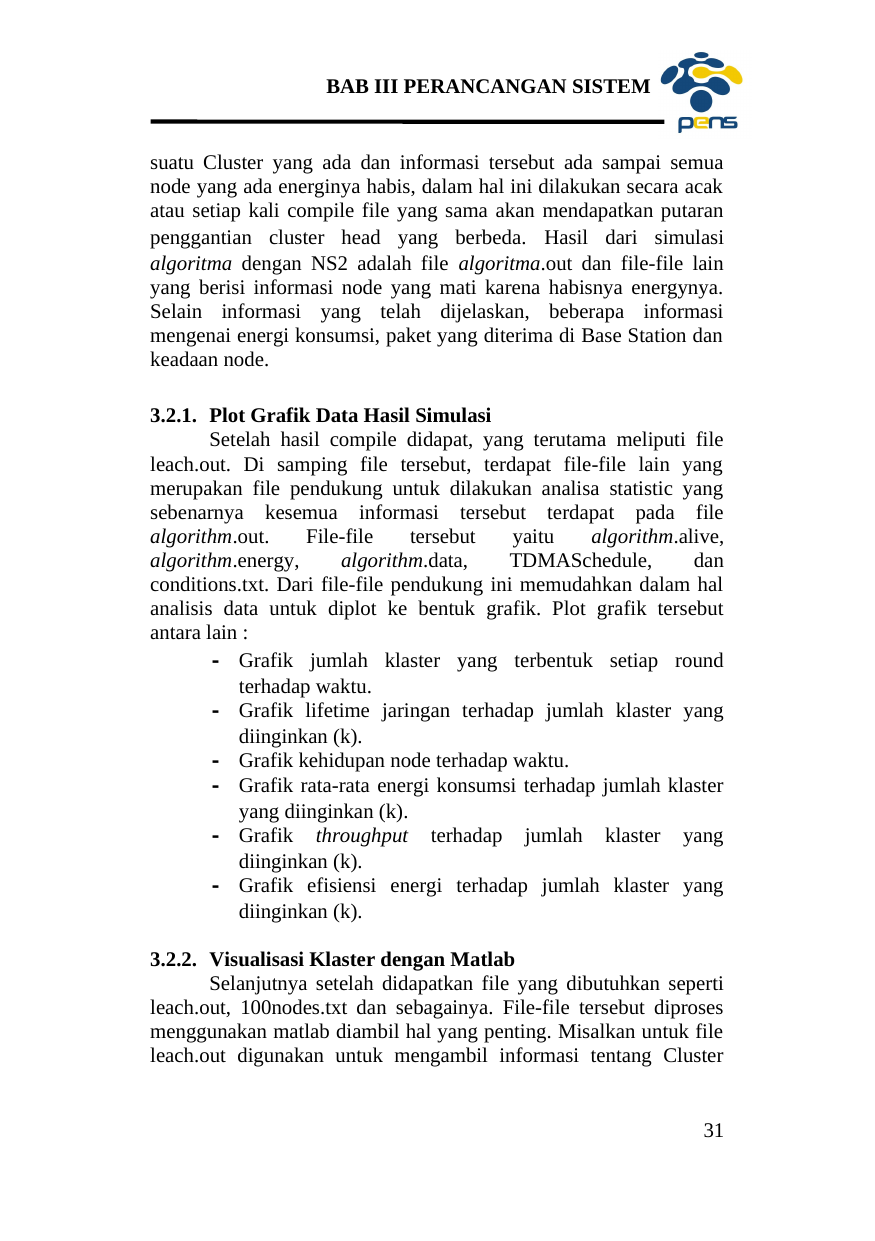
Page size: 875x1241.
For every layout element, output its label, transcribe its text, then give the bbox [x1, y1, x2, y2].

list Grafik lifetime jaringan terhadap jumlah klaster yang diinginkan (k). [209, 698, 724, 748]
text Setelah hasil compile didapat, yang terutama meliputi file leach.out. Di samping file tersebut, terdapat file-file lain yang merupakan file pendukung untuk dilakukan analisa statistic yang sebenarnya kesemua informasi tersebut terdapat pada file algorithm.out. File-file tersebut yaitu algorithm.alive, algorithm.energy, algorithm.data, TDMASchedule, dan conditions.txt. Dari file-file pendukung ini memudahkan dalam hal analisis data untuk diplot ke bentuk grafik. Plot grafik tersebut antara lain : [150, 427, 724, 644]
list Plot Grafik Data Hasil Simulasi [150, 403, 724, 427]
list Grafik efisiensi energi terhadap jumlah klaster yang diinginkan (k). [209, 873, 724, 923]
list Grafik kehidupan node terhadap waktu. [209, 748, 724, 773]
list Visualisasi Klaster dengan Matlab [150, 947, 724, 971]
list Grafik jumlah klaster yang terbentuk setiap round terhadap waktu. [209, 648, 724, 698]
list Grafik rata-rata energi konsumsi terhadap jumlah klaster yang diinginkan (k). [209, 773, 724, 823]
picture [657, 50, 753, 139]
list Grafik throughput terhadap jumlah klaster yang diinginkan (k). [209, 823, 724, 873]
